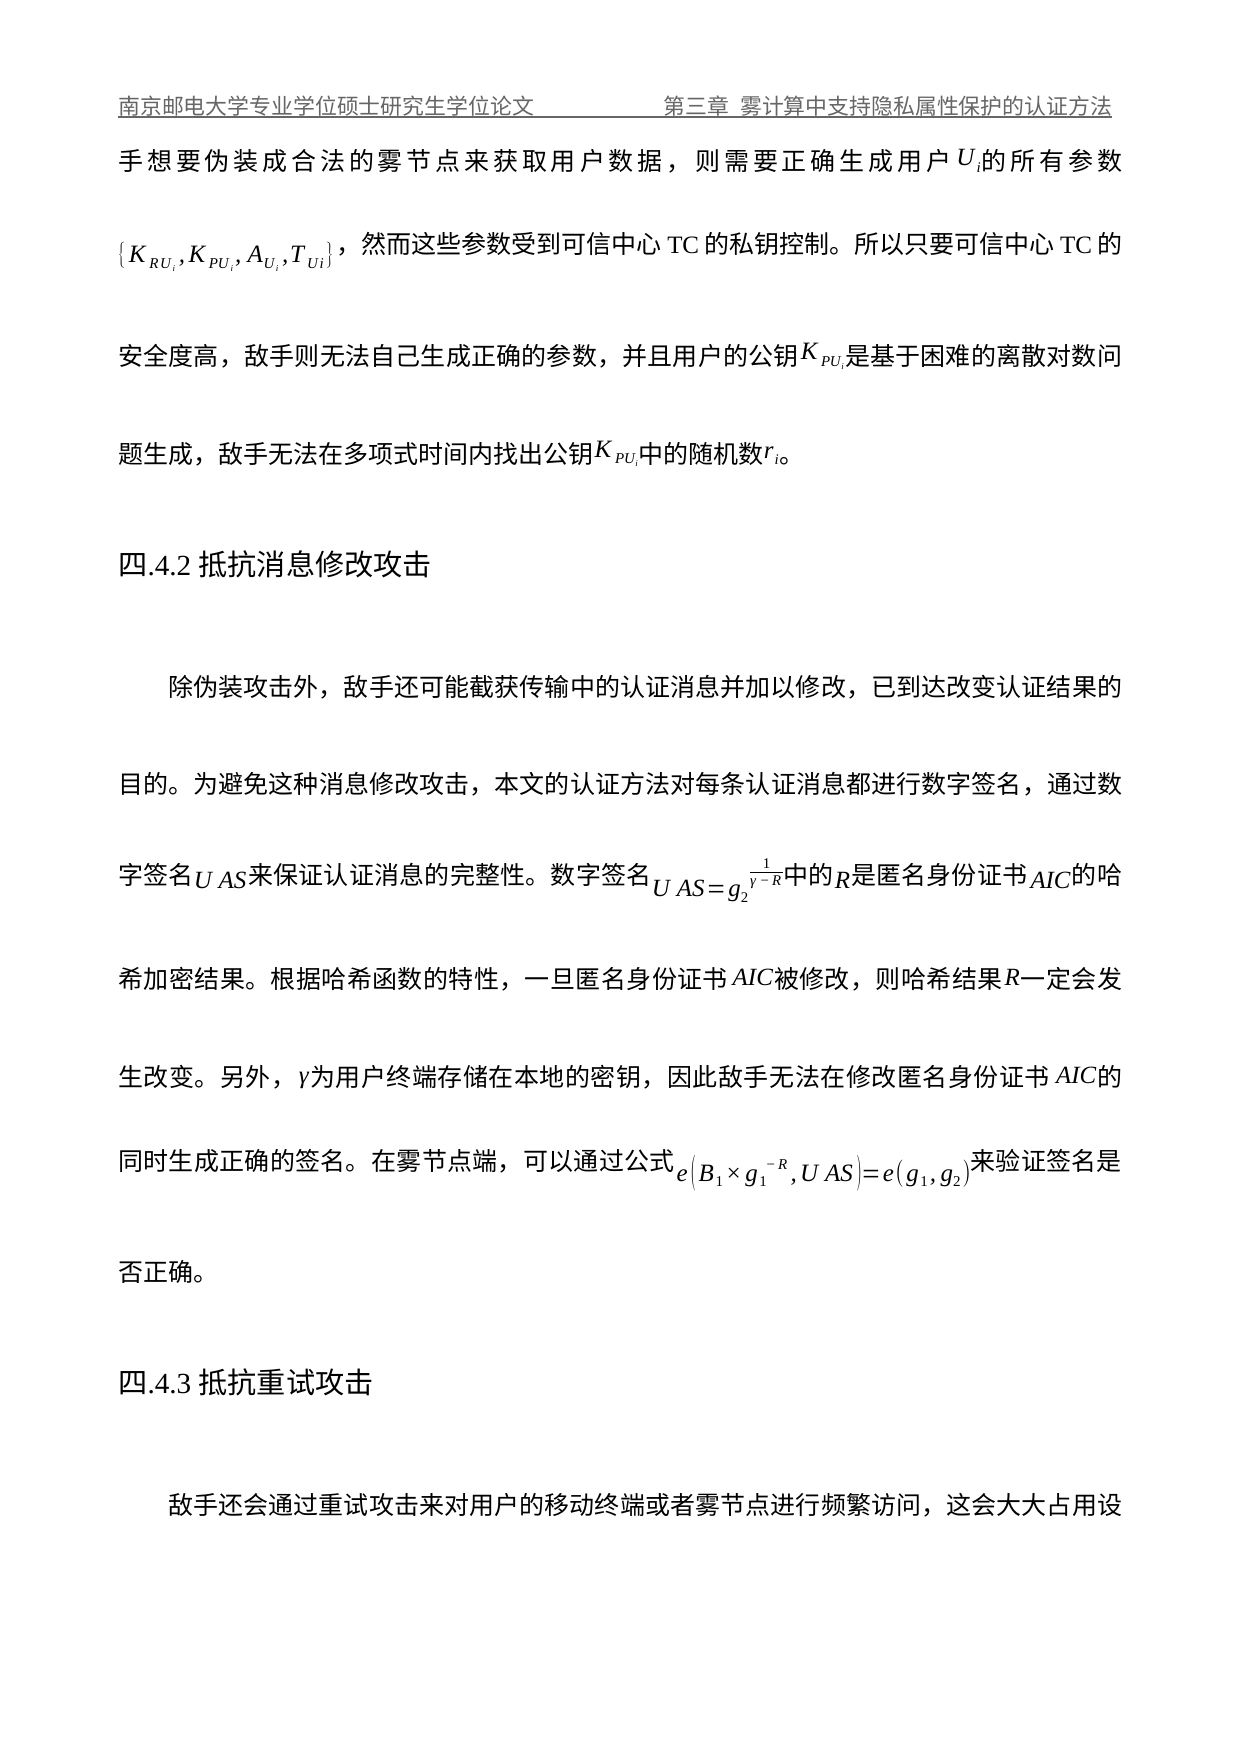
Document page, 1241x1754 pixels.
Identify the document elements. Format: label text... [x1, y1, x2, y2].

text 抵抗消息修改攻击 [118, 530, 1122, 595]
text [118, 127, 1122, 485]
text 除伪装攻击外，敌手还可能截获传输中的认证消息并加以修改，已到达改变认证结果的目的。为避免这种消息修改攻击，本文的认证方法对每条认证消息都进行数字签名，通过数字签名来保证认证消息的完整性。数字签名中的是匿名身份证书的哈希加密结果。根据哈希函数的特性，一旦匿名身份证书被修改，则哈希结果一定会发生改变。另外，为用户终端存储在本地的密钥，因此敌手无法在修改匿名身份证书的同时生成正确的签名。在雾节点端，可以通过公式来验证签名是否正确。 [118, 653, 1122, 1303]
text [118, 1471, 1122, 1536]
text 抵抗重试攻击 [118, 1348, 1122, 1413]
